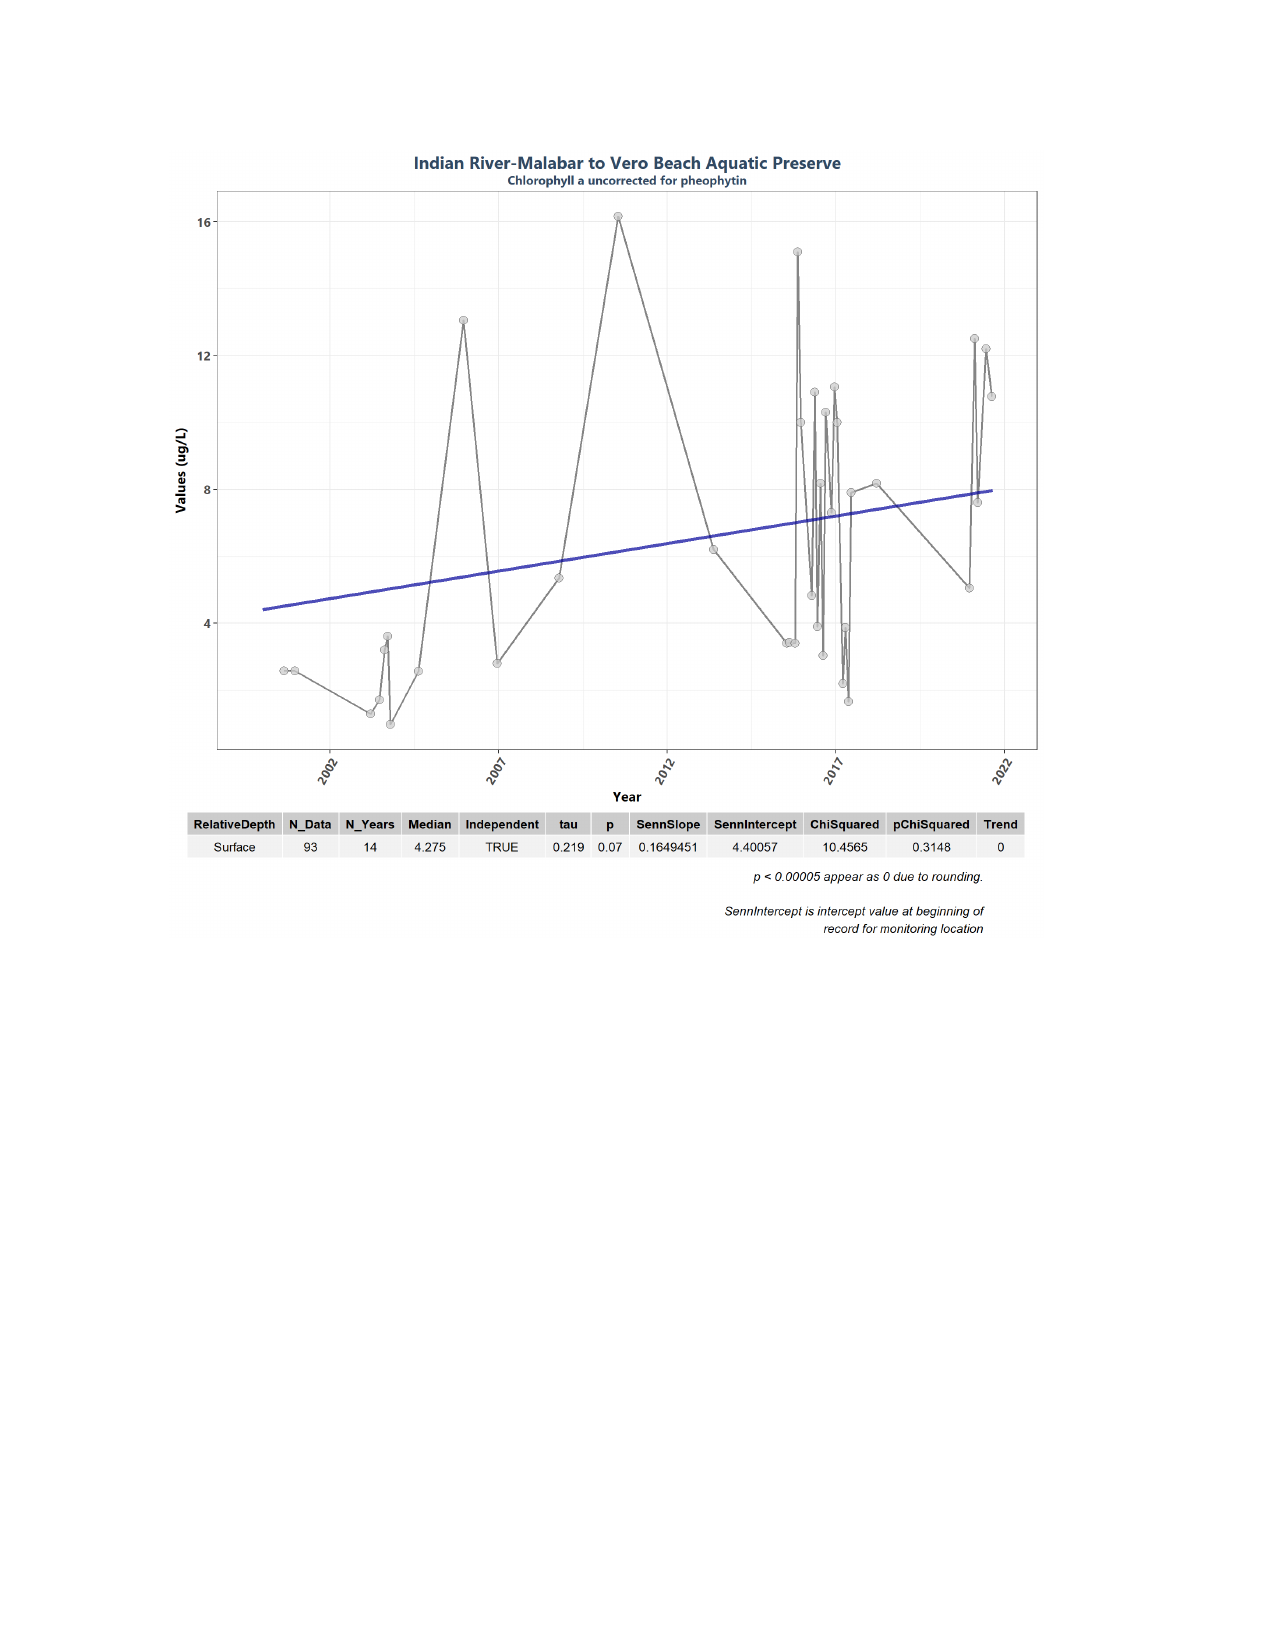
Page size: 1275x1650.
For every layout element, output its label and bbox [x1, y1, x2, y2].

picture [168, 150, 1044, 938]
